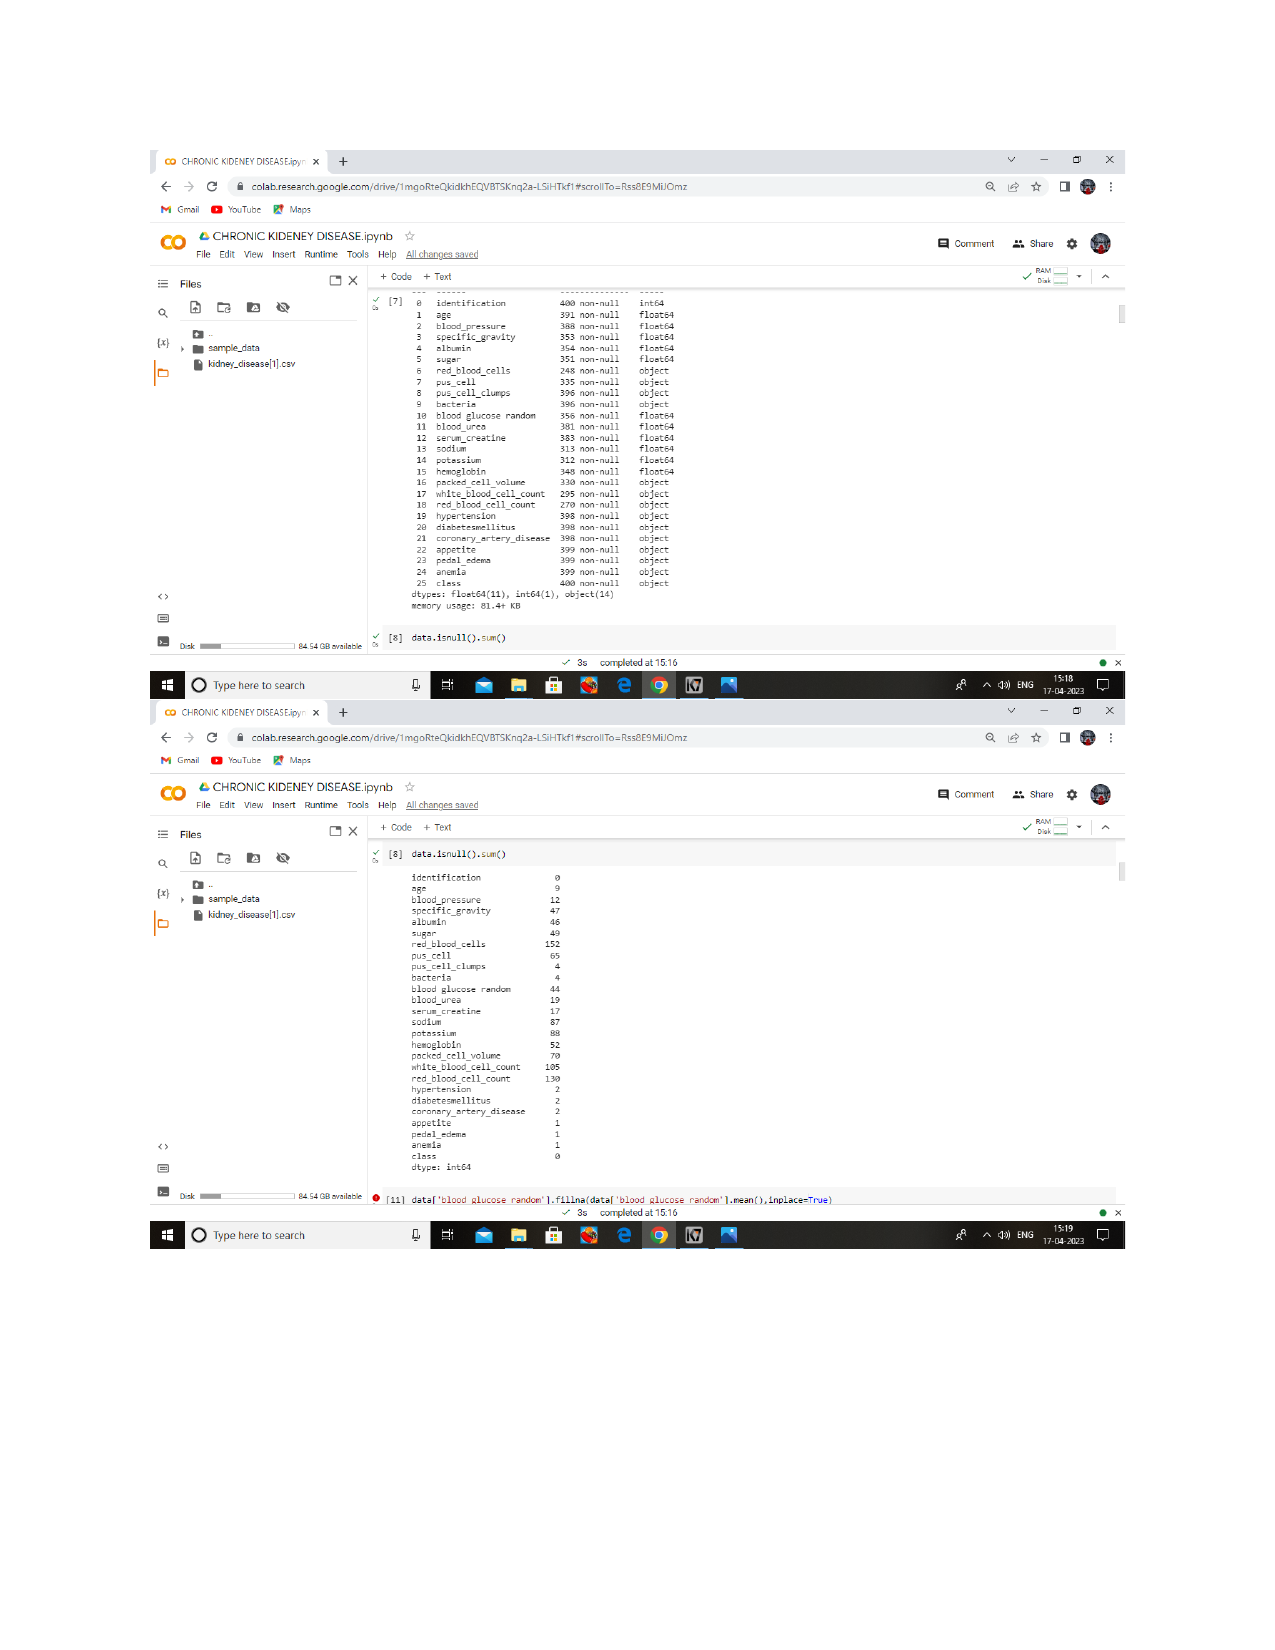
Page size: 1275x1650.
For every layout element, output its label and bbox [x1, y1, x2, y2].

picture [150, 700, 1125, 1249]
picture [150, 150, 1125, 699]
